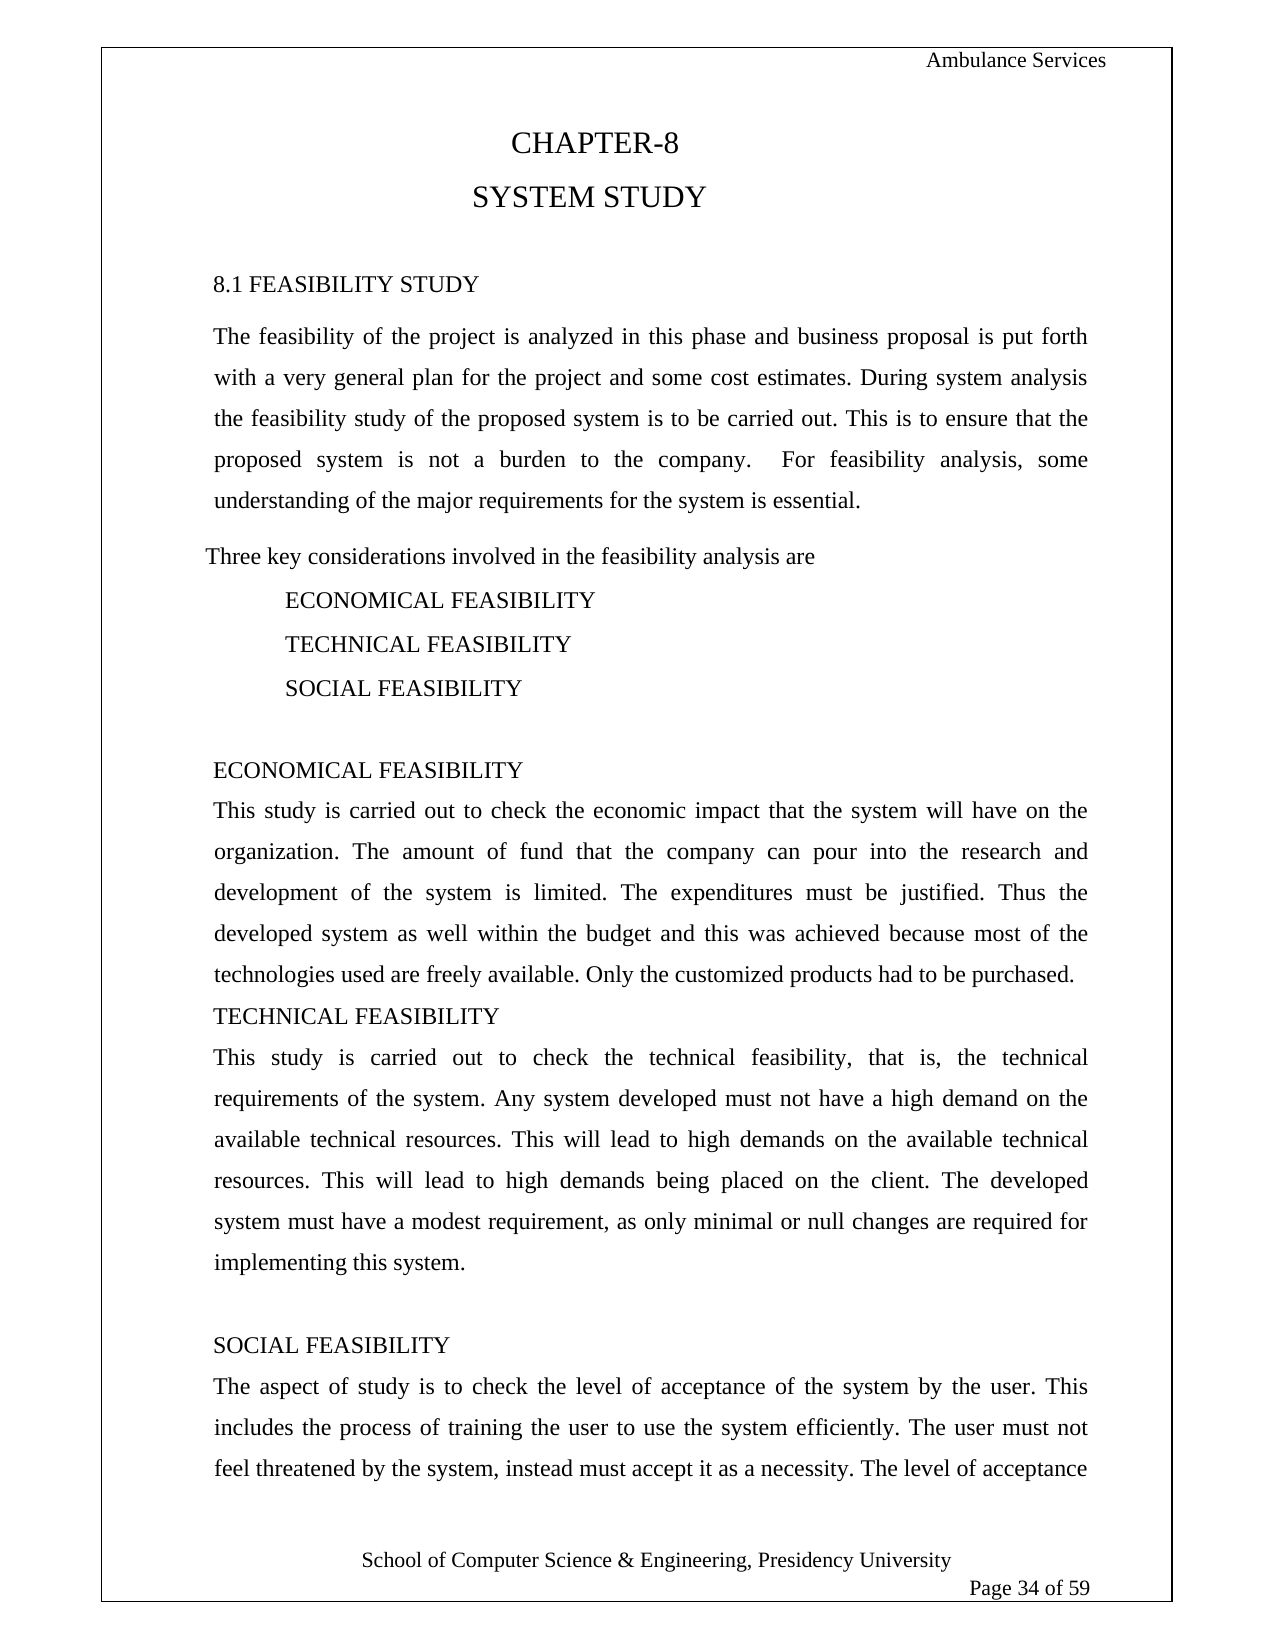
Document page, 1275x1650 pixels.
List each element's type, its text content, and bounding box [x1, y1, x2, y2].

text TECHNICAL FEASIBILITY [213, 1002, 1138, 1030]
text ECONOMICAL FEASIBILITY [213, 756, 1138, 783]
text Three key considerations involved in the feasibility analysis are [144, 542, 1138, 570]
text CHAPTER-8 [214, 125, 1138, 161]
text This study is carried out to check the economic impact that the system will have on the organization. The amount of fund that the company can pour into the research and development of the system is limited. The expenditures must be justified. Thus the developed system as well within the budget and this was achieved because most of the technologies used are freely available. Only the customized products had to be purchased. [213, 796, 1090, 988]
list ECONOMICAL FEASIBILITY [250, 586, 1090, 614]
text The feasibility of the project is analyzed in this phase and business proposal is put forth with a very general plan for the project and some cost estimates. During system analysis the feasibility study of the proposed system is to be carried out. This is to ensure that the proposed system is not a burden to the company. For feasibility analysis, some understanding of the major requirements for the system is essential. [213, 322, 1090, 514]
text SOCIAL FEASIBILITY [213, 1331, 1138, 1358]
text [213, 1372, 1090, 1481]
text 8.1 FEASIBILITY STUDY [213, 269, 1138, 297]
list SOCIAL FEASIBILITY [250, 673, 1090, 701]
text SYSTEM STUDY [214, 178, 1138, 214]
list TECHNICAL FEASIBILITY [250, 630, 1090, 658]
text This study is carried out to check the technical feasibility, that is, the technical requirements of the system. Any system developed must not have a high demand on the available technical resources. This will lead to high demands on the available technical resources. This will lead to high demands being placed on the client. The developed system must have a modest requirement, as only minimal or null changes are required for implementing this system. [213, 1043, 1090, 1276]
